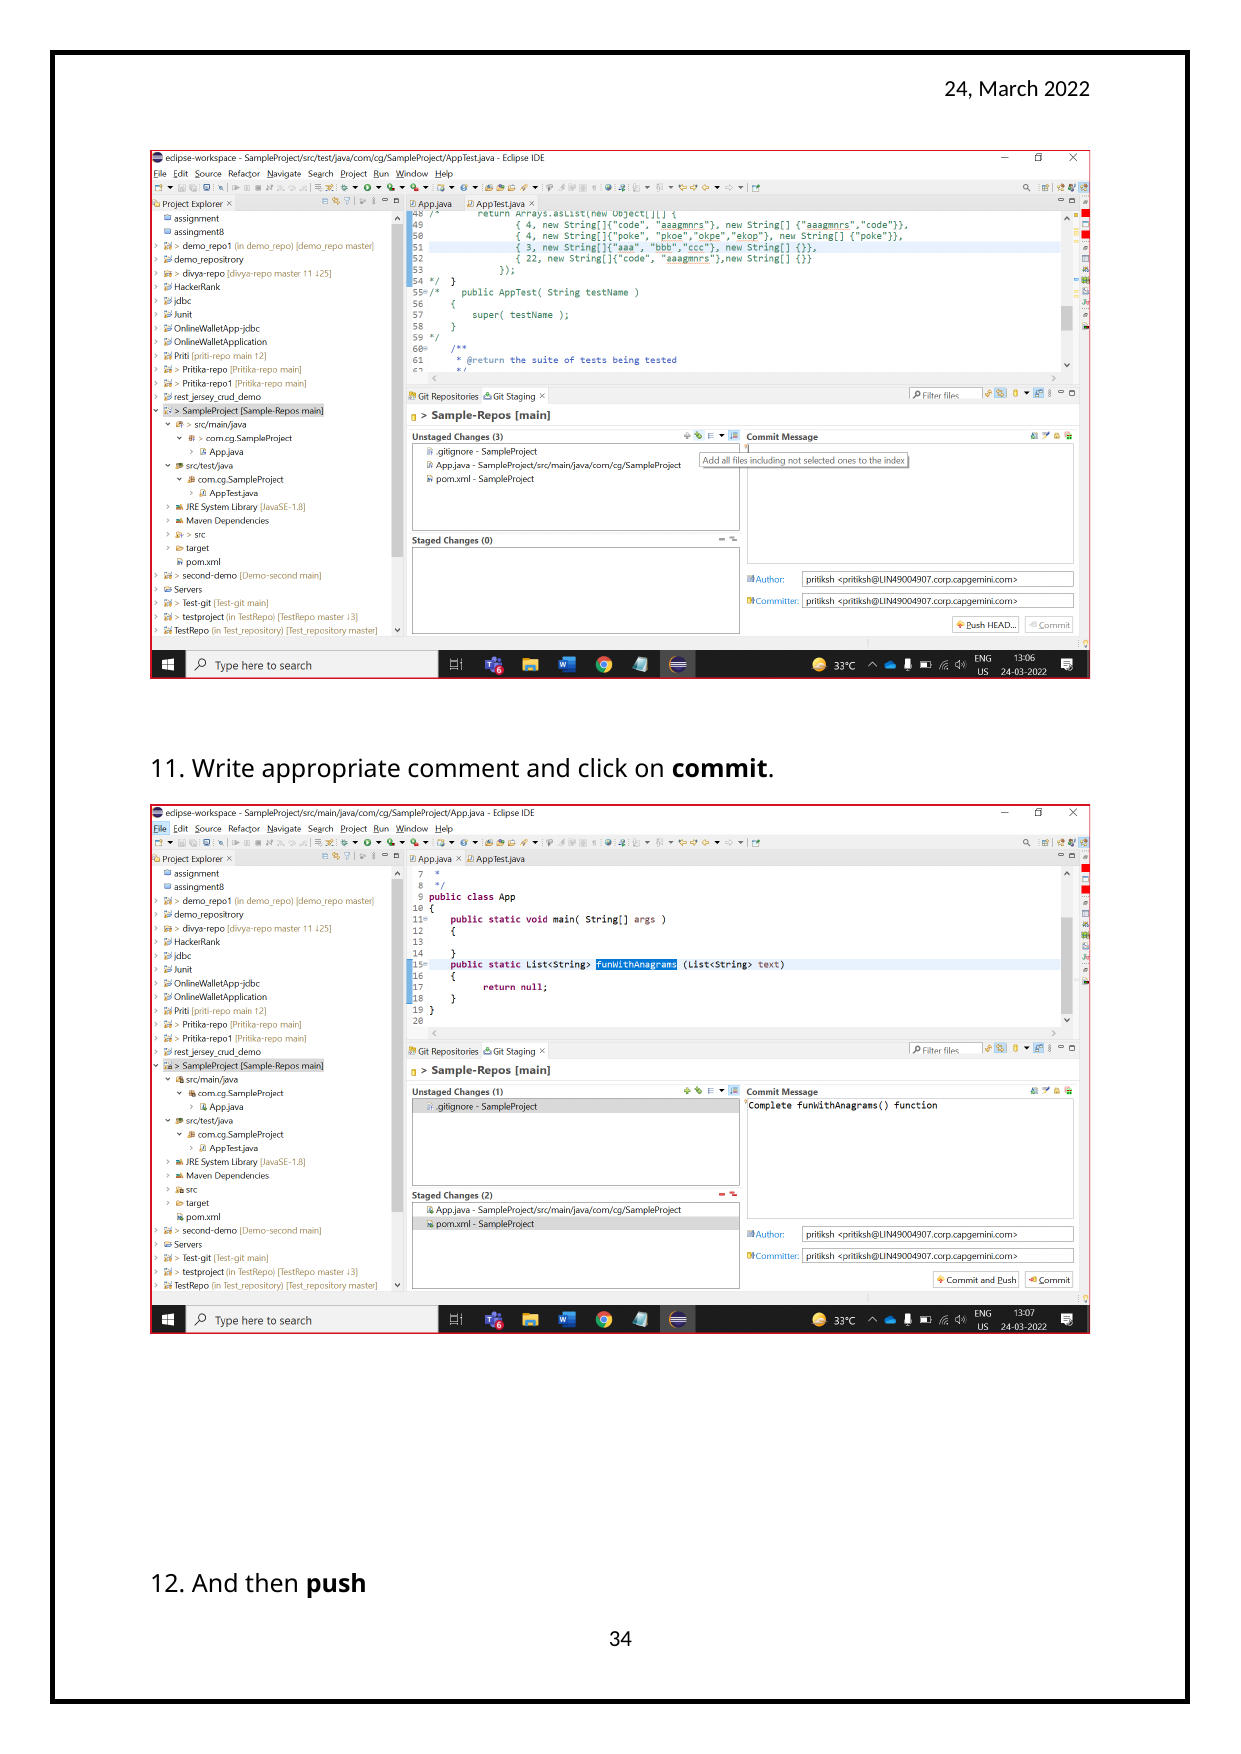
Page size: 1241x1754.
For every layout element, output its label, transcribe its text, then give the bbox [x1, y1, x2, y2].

text 11. Write appropriate comment and click on commit. [150, 751, 1090, 785]
text 12. And then push [150, 1566, 1090, 1600]
picture [150, 150, 1091, 679]
picture [150, 804, 1091, 1334]
